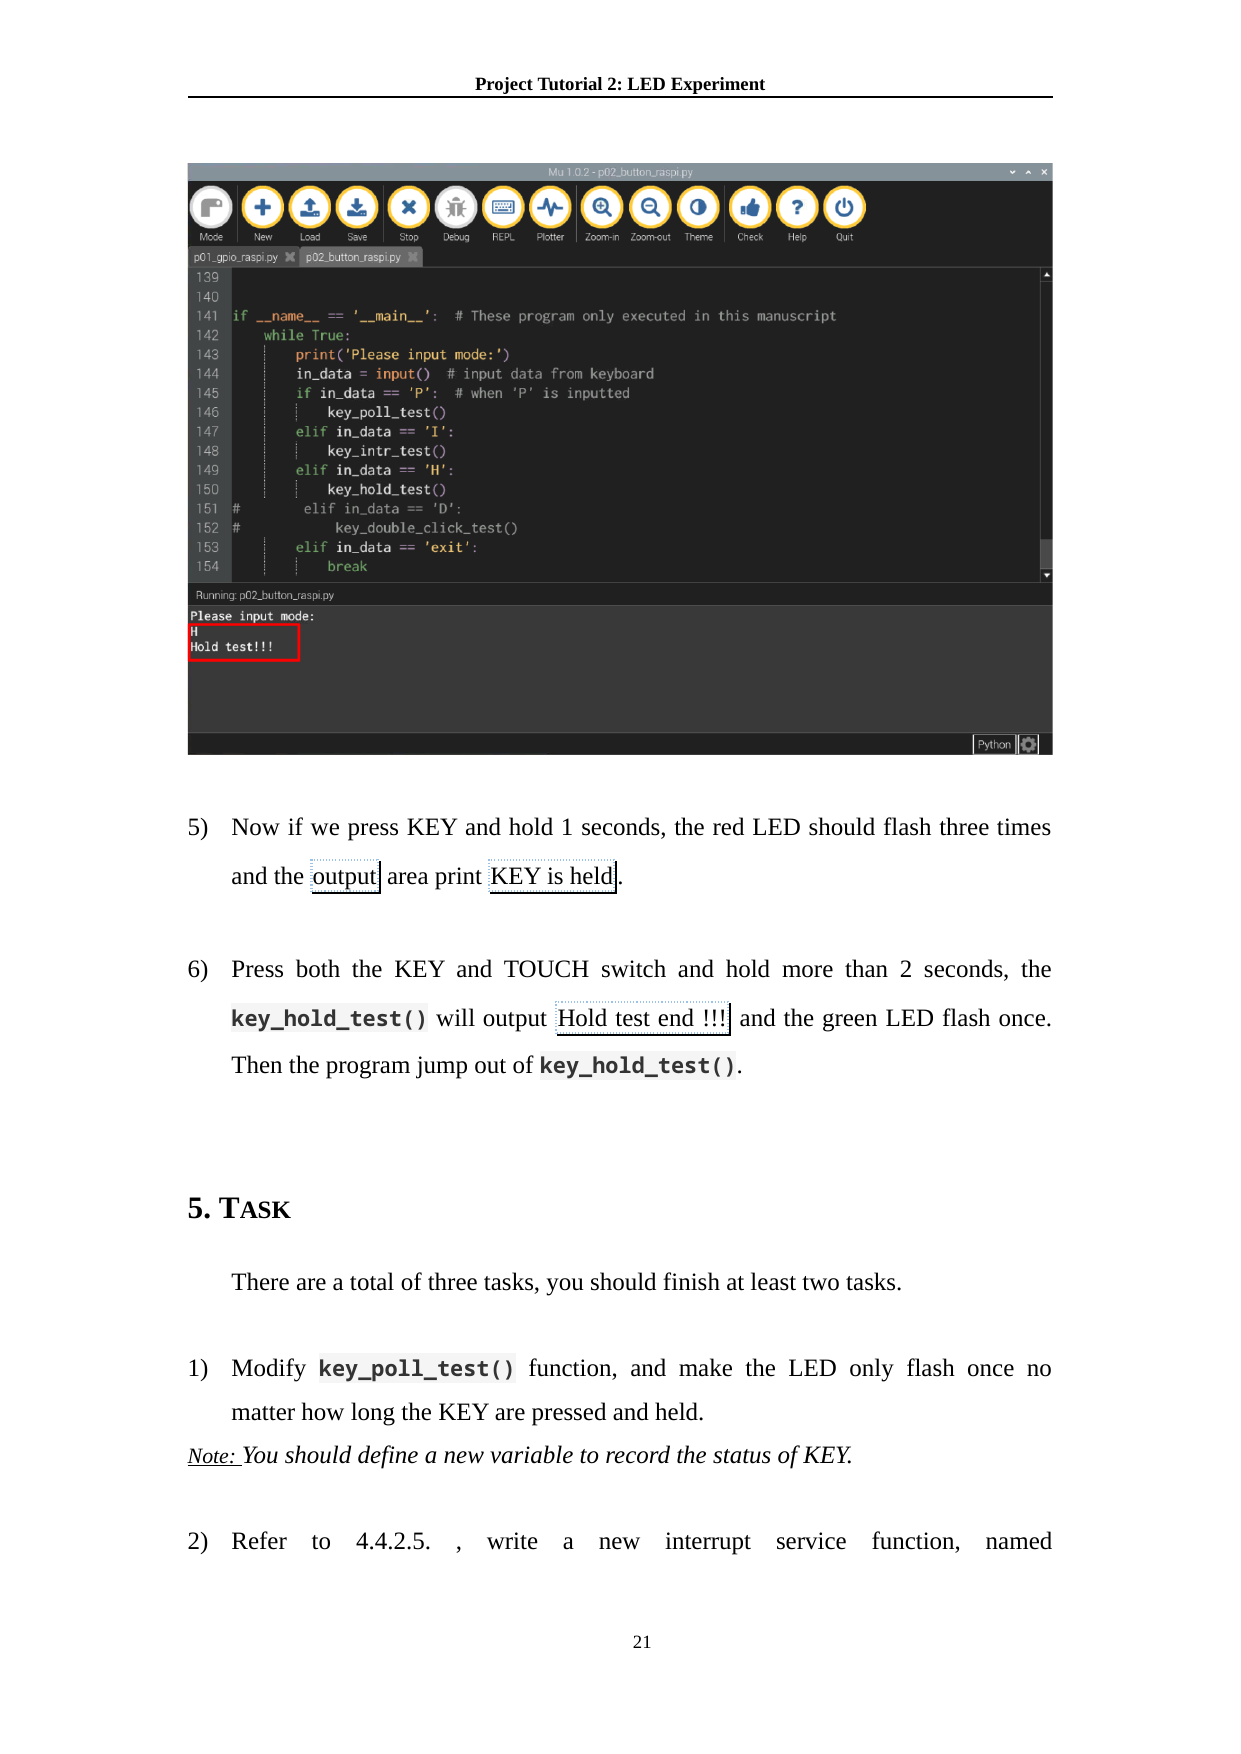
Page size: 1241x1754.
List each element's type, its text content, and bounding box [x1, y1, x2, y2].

list Now if we press KEY and hold 1 seconds, the red LED should flash three times and the output area print KEY is held. [187, 812, 1053, 894]
picture [187, 163, 1053, 755]
text You should define a new variable to record the status of KEY. [187, 1440, 1053, 1469]
subtitle Task [187, 1174, 1053, 1242]
list Press both the KEY and TOUCH switch and hold more than 2 seconds, the key_hold_test() will output Hold test end !!! and the green LED flash once. Then the program jump out of key_hold_test(). [187, 954, 1053, 1080]
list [187, 1526, 1053, 1555]
text There are a total of three tasks, you should finish at least two tasks. [187, 1267, 1053, 1295]
list Modify key_poll_test() function, and make the LED only flash once no matter how long the KEY are pressed and held. [187, 1353, 1053, 1426]
